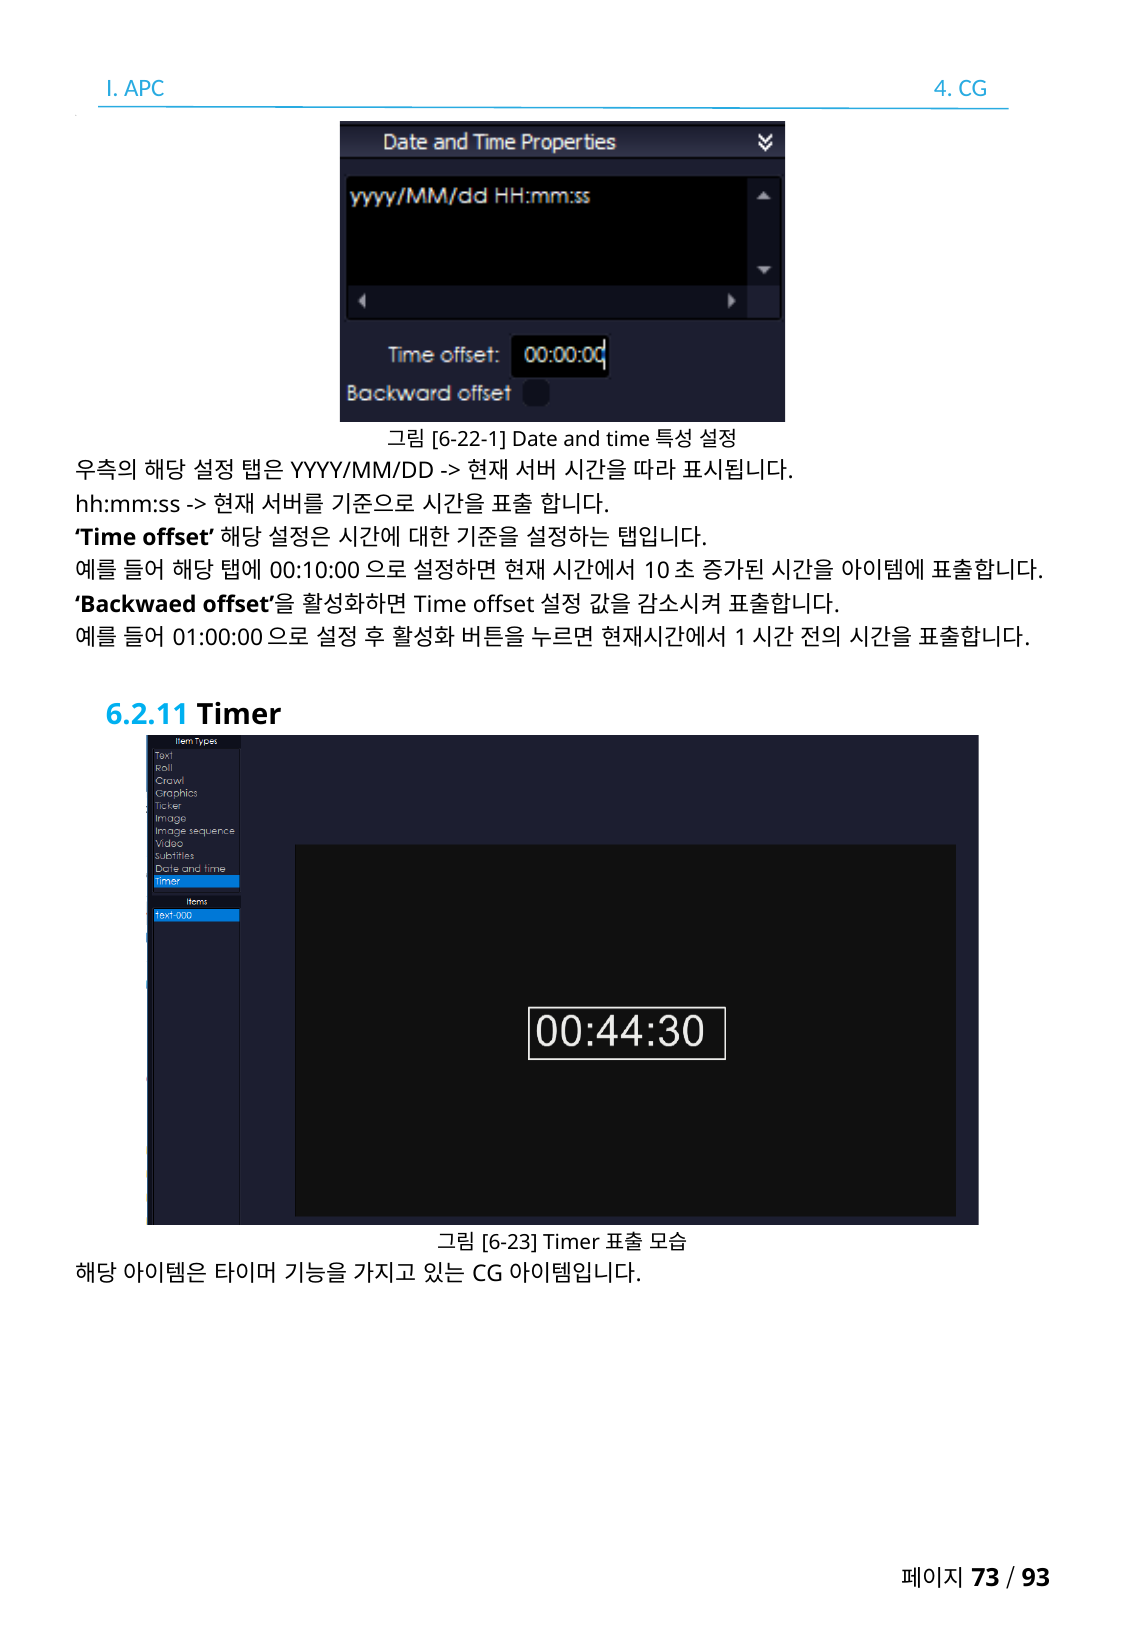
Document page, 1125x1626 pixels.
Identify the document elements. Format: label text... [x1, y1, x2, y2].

picture [339, 121, 786, 422]
subtitle 6.2.11 Timer [106, 683, 1050, 735]
text ‘Time offset’ 해당 설정은 시간에 대한 기준을 설정하는 탭입니다. [75, 519, 1050, 552]
text 예를 들어 해당 탭에 00:10:00으로 설정하면 현재 시간에서 10초 증가된 시간을 아이템에 표출합니다. [75, 552, 1050, 585]
text 우측의 해당 설정 탭은 YYYY/MM/DD -> 현재 서버 시간을 따라 표시됩니다. [75, 452, 1050, 485]
text 그림 [6-22-1] Date and time 특성 설정 [75, 422, 1050, 452]
text 그림 [6-23] Timer 표출 모습 [75, 1225, 1050, 1255]
picture [146, 735, 979, 1225]
text ‘Backwaed offset’을 활성화하면 Time offset 설정 값을 감소시켜 표출합니다. [75, 585, 1050, 619]
text hh:mm:ss -> 현재 서버를 기준으로 시간을 표출 합니다. [75, 485, 1050, 519]
text 예를 들어 01:00:00으로 설정 후 활성화 버튼을 누르면 현재시간에서 1시간 전의 시간을 표출합니다. [75, 619, 1050, 652]
text 해당 아이템은 타이머 기능을 가지고 있는 CG 아이템입니다. [75, 1255, 1050, 1289]
